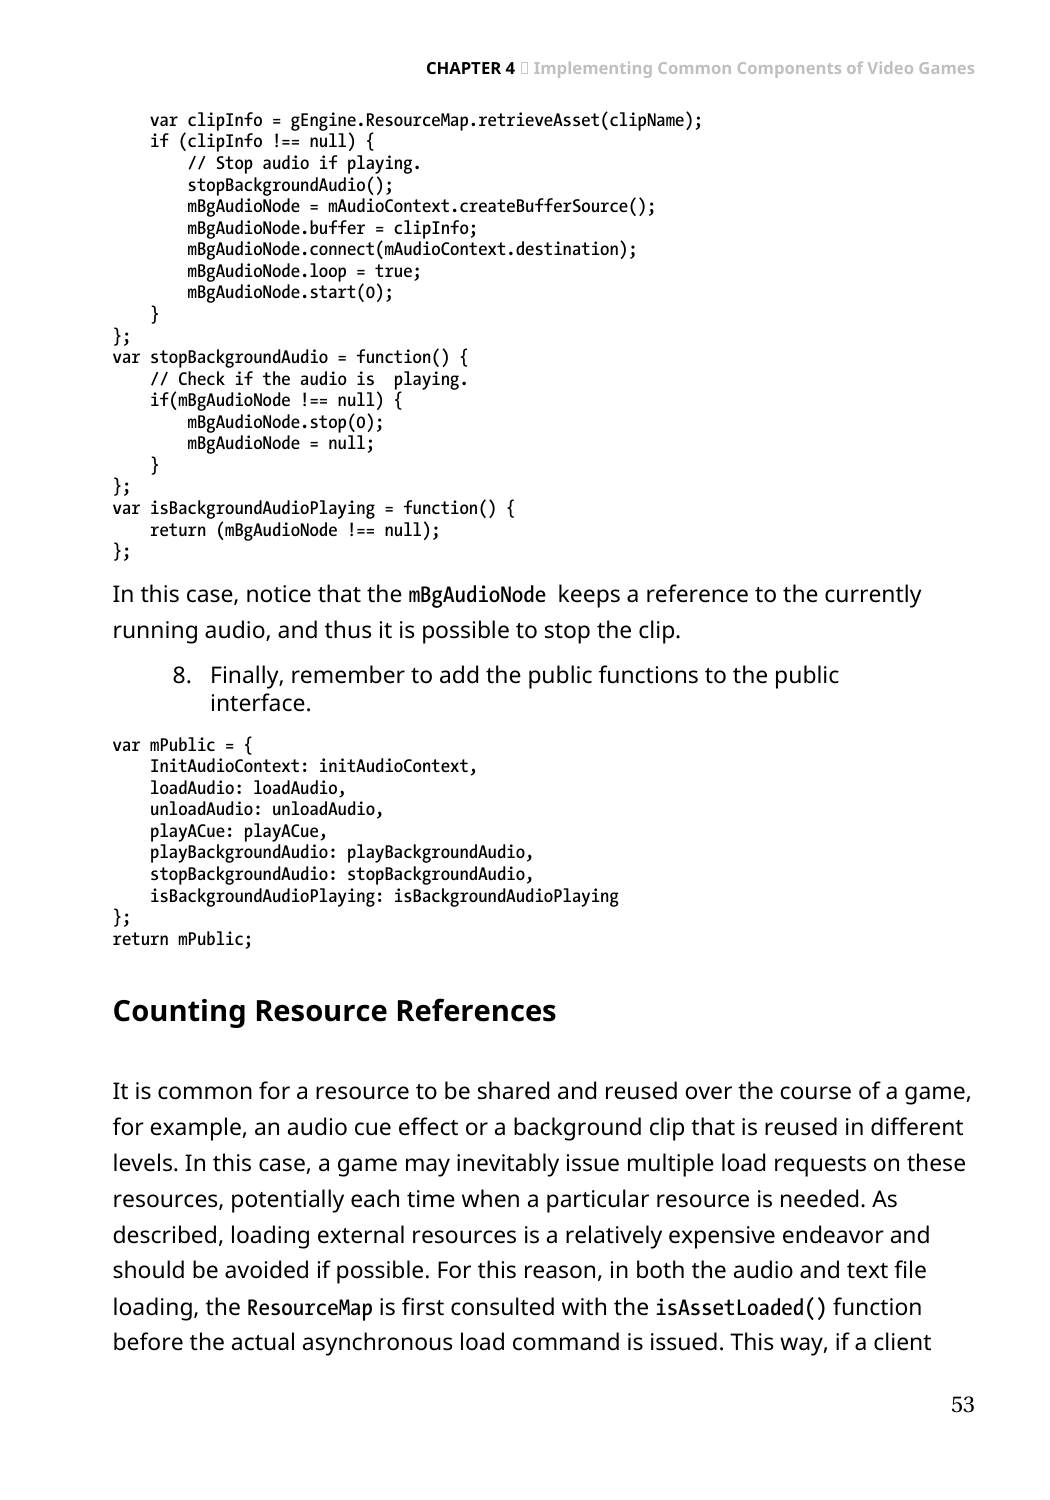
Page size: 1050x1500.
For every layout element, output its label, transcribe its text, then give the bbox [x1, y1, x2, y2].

text mBgAudioNode.stop(0); [112, 414, 975, 433]
text if(mBgAudioNode !== null) { [112, 393, 975, 412]
text mBgAudioNode = null; [112, 436, 975, 455]
text isBackgroundAudioPlaying: isBackgroundAudioPlaying [112, 888, 975, 907]
text return mPublic; [112, 931, 975, 950]
text var stopBackgroundAudio = function() { [112, 350, 975, 368]
text loadAudio: loadAudio, [112, 780, 975, 799]
text mBgAudioNode.start(0); [112, 285, 975, 304]
subtitle Counting Resource References [112, 990, 975, 1030]
text }; [112, 910, 975, 928]
text playACue: playACue, [112, 823, 975, 842]
text }; [112, 544, 975, 562]
text } [112, 307, 975, 325]
text In this case, notice that the mBgAudioNode keeps a reference to the currently running audio, and thus it is possible to stop the clip. [112, 578, 975, 645]
text }; [112, 479, 975, 498]
text InitAudioContext: initAudioContext, [112, 759, 975, 777]
text unloadAudio: unloadAudio, [112, 802, 975, 821]
list Finally, remember to add the public functions to the public interface. [172, 662, 885, 716]
text if (clipInfo !== null) { [112, 134, 975, 153]
text mBgAudioNode.loop = true; [112, 263, 975, 282]
text // Check if the audio is playing. [112, 371, 975, 390]
text var clipInfo = gEngine.ResourceMap.retrieveAsset(clipName); [112, 112, 975, 131]
text playBackgroundAudio: playBackgroundAudio, [112, 845, 975, 864]
text stopBackgroundAudio(); [112, 177, 975, 196]
text // Stop audio if playing. [112, 156, 975, 174]
text var mPublic = { [112, 737, 975, 756]
text return (mBgAudioNode !== null); [112, 522, 975, 541]
text mBgAudioNode = mAudioContext.createBufferSource(); [112, 199, 975, 217]
text stopBackgroundAudio: stopBackgroundAudio, [112, 867, 975, 885]
text var isBackgroundAudioPlaying = function() { [112, 501, 975, 519]
text } [112, 457, 975, 476]
text mBgAudioNode.connect(mAudioContext.destination); [112, 242, 975, 261]
text }; [112, 328, 975, 347]
text mBgAudioNode.buffer = clipInfo; [112, 220, 975, 239]
